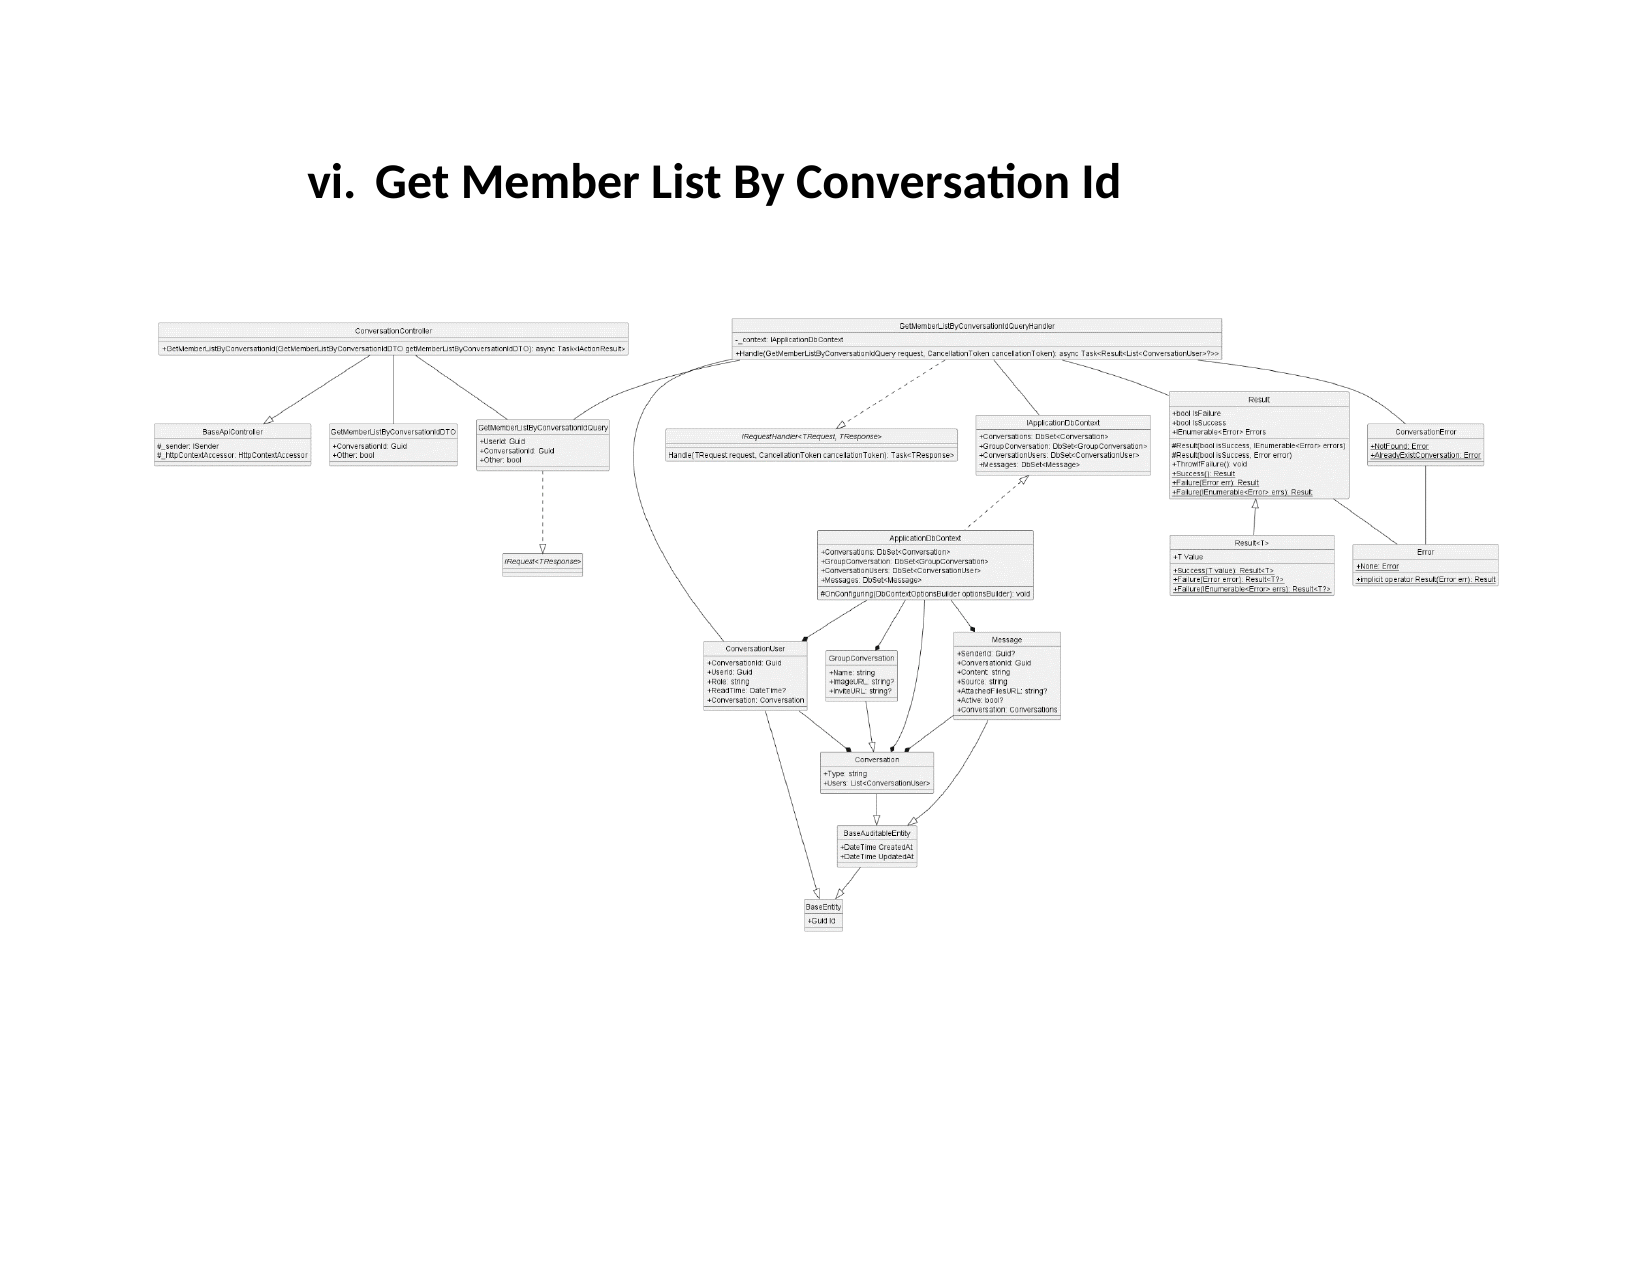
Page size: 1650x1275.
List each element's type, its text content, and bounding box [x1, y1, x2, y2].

picture [150, 315, 1500, 934]
list Get Member List By Conversation Id [356, 150, 1500, 211]
